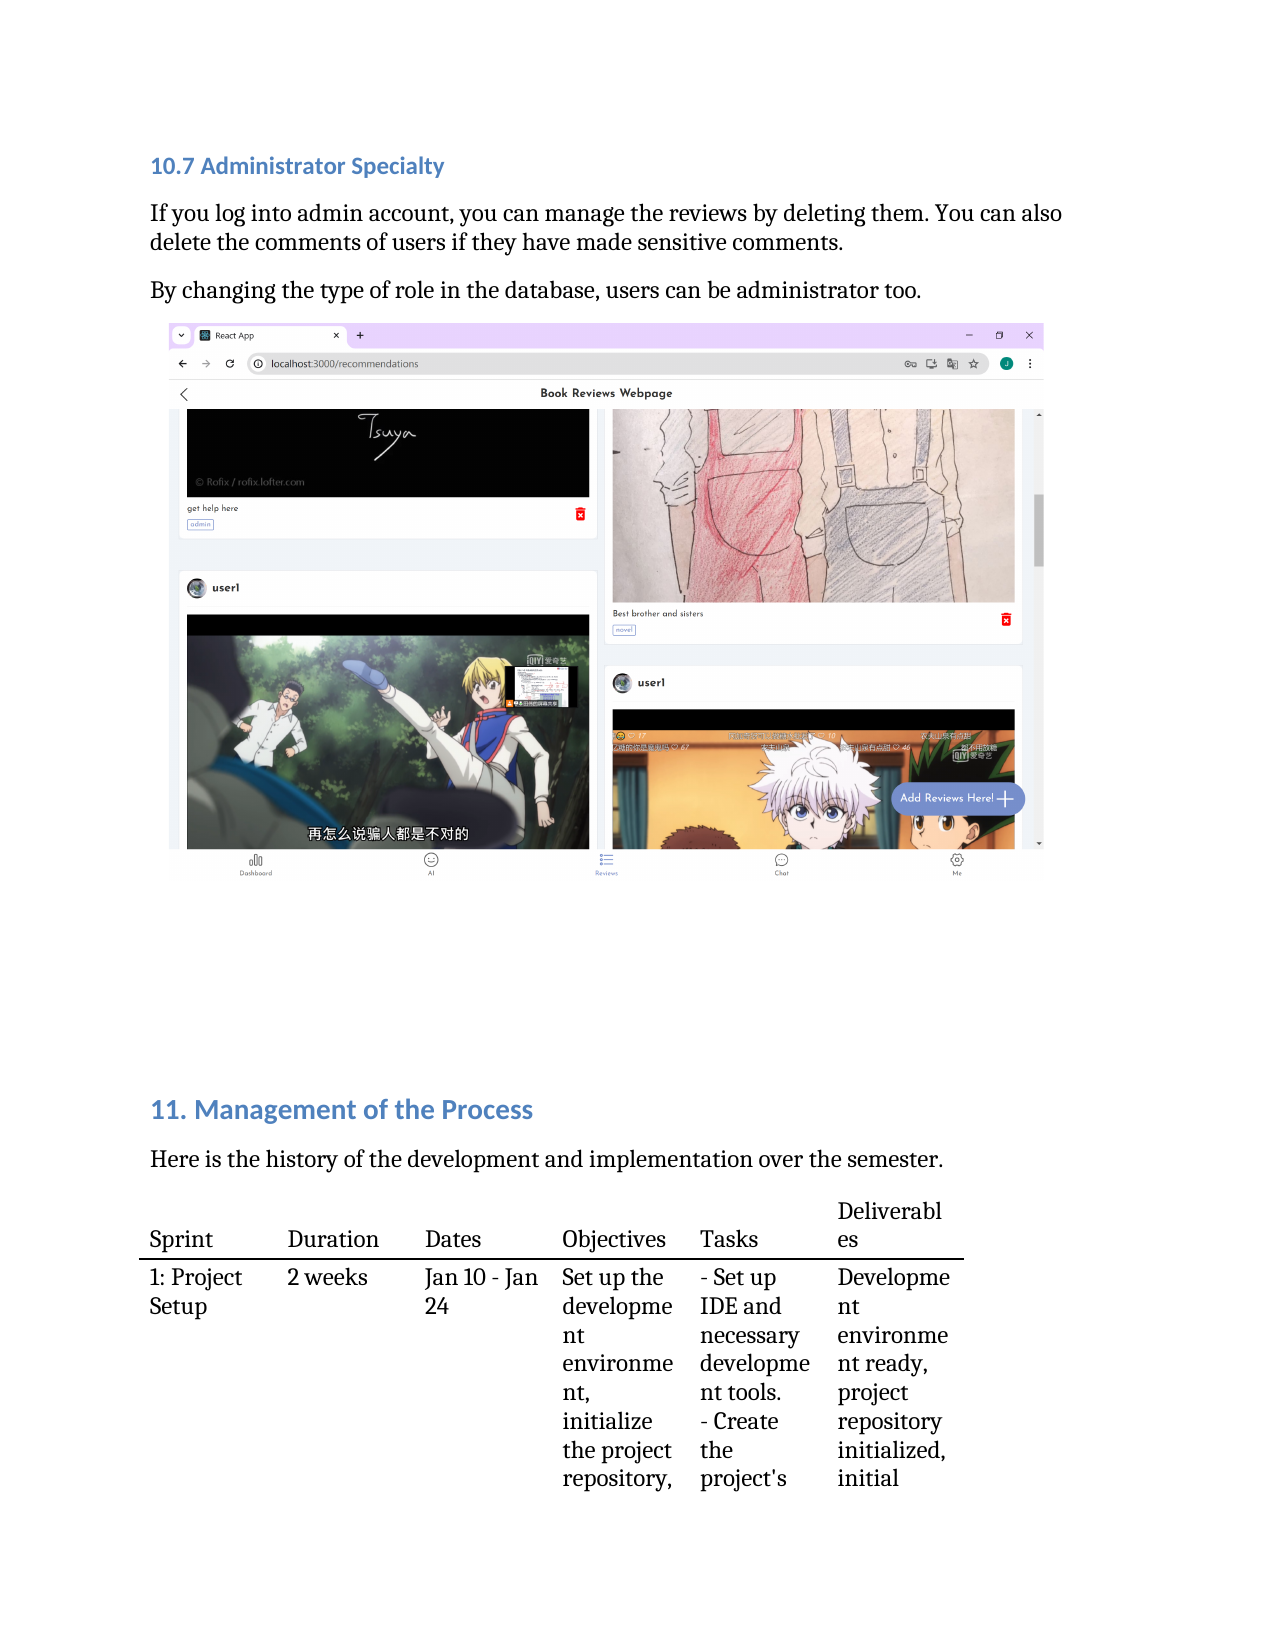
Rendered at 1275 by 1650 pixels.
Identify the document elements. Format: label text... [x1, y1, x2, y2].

table_header Tasks [689, 1193, 826, 1258]
table_cell 1: Project Setup [139, 1260, 276, 1493]
text If you log into admin account, you can manage the reviews by deleting them. You can also delete the comments of users if they have made sensitive comments. [150, 199, 1125, 257]
table_header Dates [414, 1193, 551, 1258]
text Here is the history of the development and implementation over the semester. [150, 1145, 1125, 1174]
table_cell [551, 1260, 689, 1493]
table_header Objectives [551, 1193, 689, 1258]
picture [168, 323, 1044, 881]
table_header Sprint [139, 1193, 276, 1258]
table_header Duration [276, 1193, 414, 1258]
table_cell Jan 10 - Jan 24 [414, 1260, 551, 1493]
table_header Deliverables [826, 1193, 964, 1258]
subtitle 11. Management of the Process [150, 1091, 1125, 1127]
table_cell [826, 1260, 964, 1493]
table_cell 2 weeks [276, 1260, 414, 1493]
text By changing the type of role in the database, users can be administrator too. [150, 276, 1125, 304]
subtitle 10.7 Administrator Specialty [150, 150, 1125, 181]
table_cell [689, 1260, 826, 1493]
